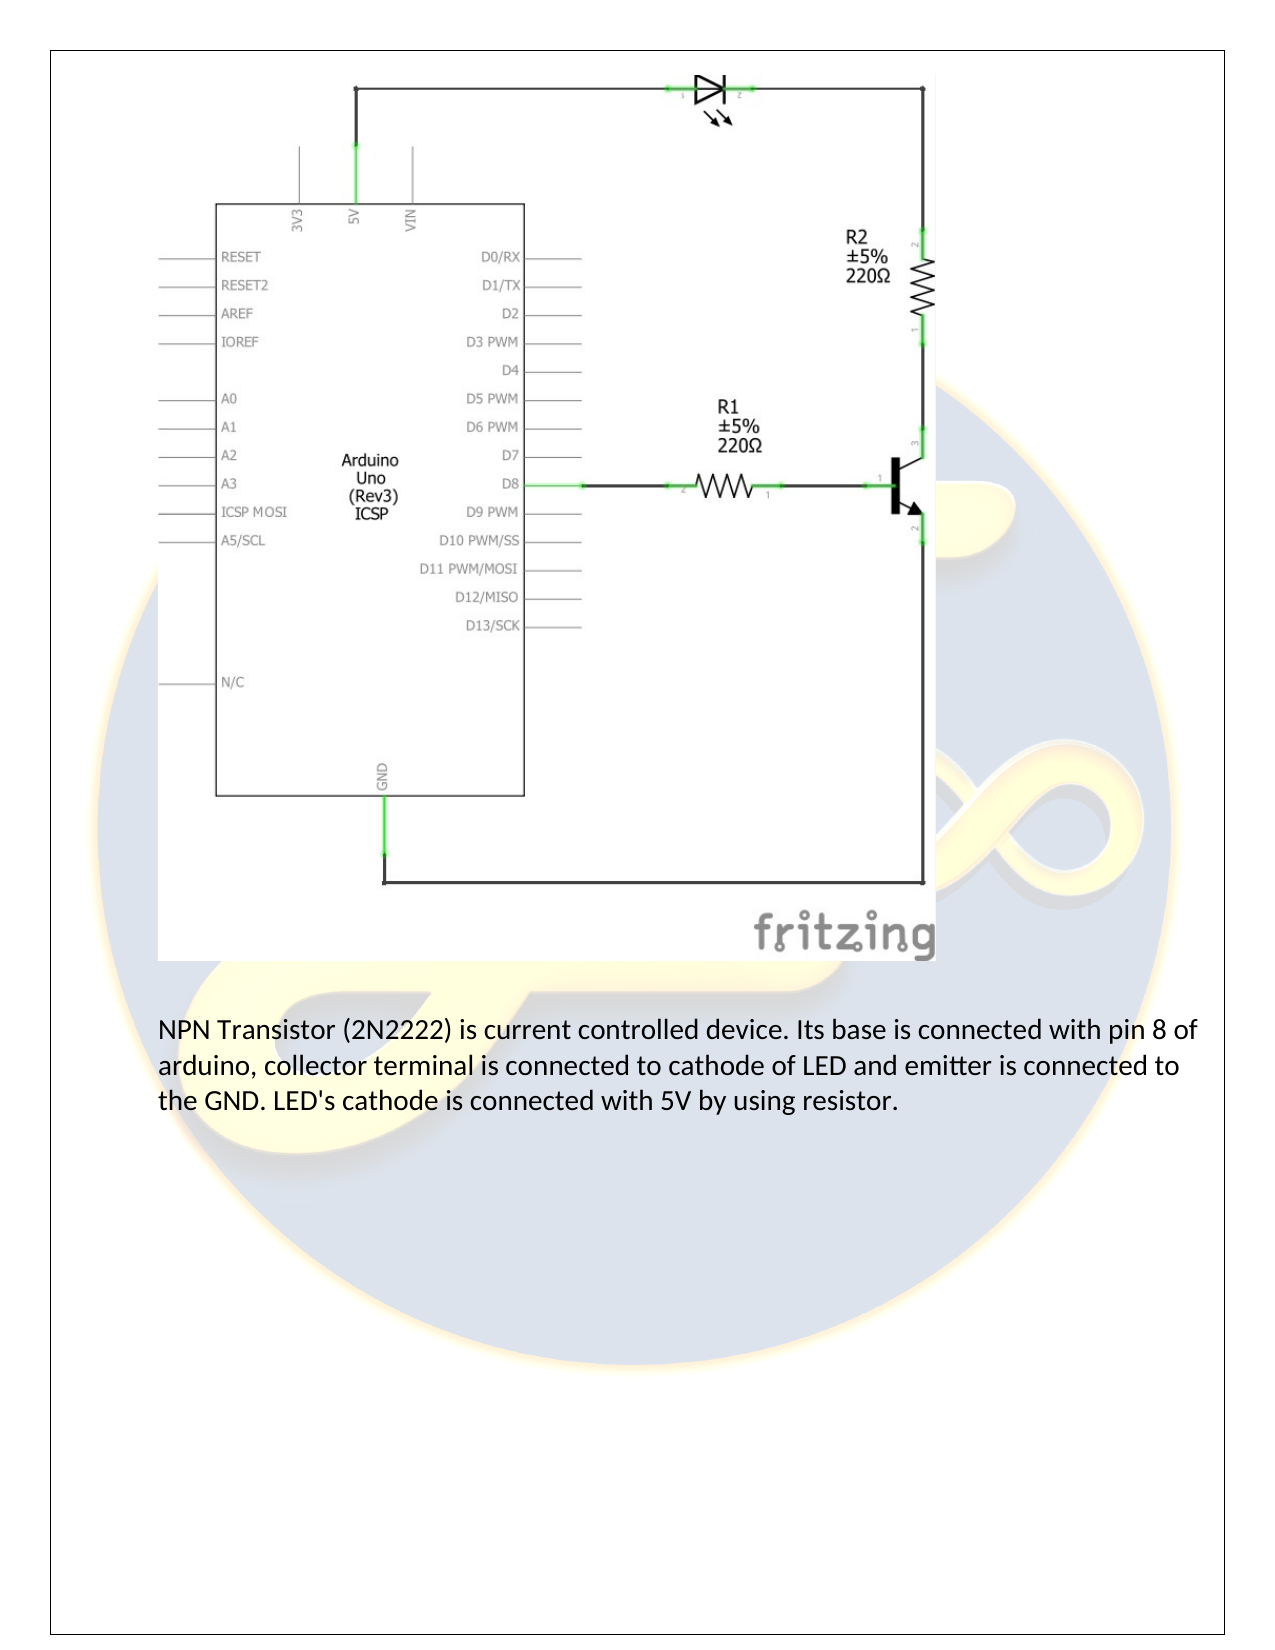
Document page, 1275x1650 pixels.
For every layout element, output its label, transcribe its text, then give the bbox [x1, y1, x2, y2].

picture [157, 75, 936, 961]
list NPN Transistor (2N2222) is current controlled device. Its base is connected with pin 8 of arduino, collector terminal is connected to cathode of LED and emitter is connected to the GND. LED's cathode is connected with 5V by using resistor. [158, 1011, 1200, 1118]
